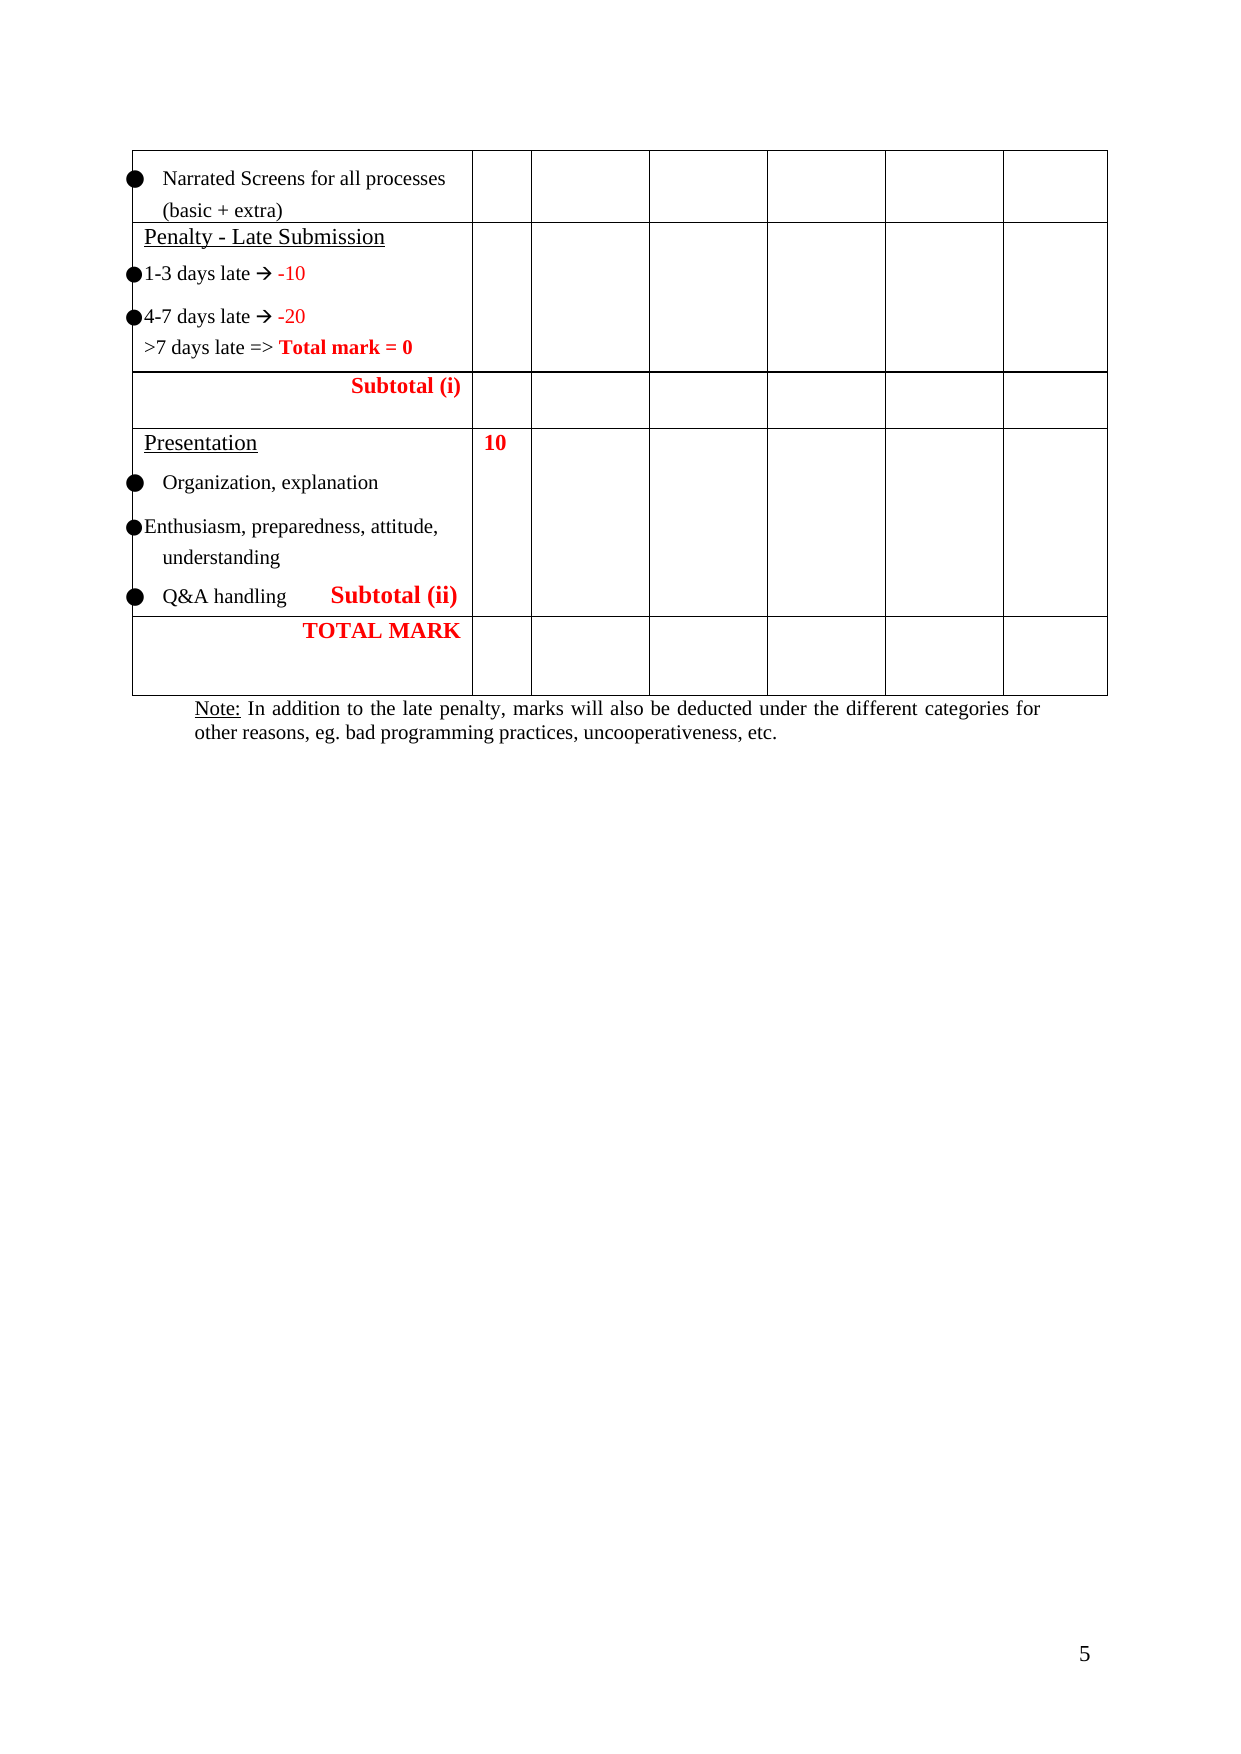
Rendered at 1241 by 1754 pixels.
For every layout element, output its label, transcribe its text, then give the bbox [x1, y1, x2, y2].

table_cell [532, 373, 649, 428]
table_cell [473, 373, 531, 428]
table_cell Subtotal (i) [133, 373, 472, 428]
table_cell [532, 151, 649, 222]
table_cell [473, 617, 531, 695]
table_cell 10 [473, 429, 531, 616]
table_cell [768, 373, 885, 428]
table_cell TOTAL MARK [133, 617, 472, 695]
table_cell [886, 429, 1003, 616]
table_cell [886, 617, 1003, 695]
table_cell 20 [473, 151, 531, 222]
table_cell [1004, 429, 1107, 616]
table_cell [1004, 223, 1107, 371]
table_cell Presentation Organization, explanation Enthusiasm, preparedness, attitude, understanding Q&A handling Subtotal (ii) [133, 429, 472, 616]
table_cell Penalty - Late Submission 1-3 days late 🡪 -10 4-7 days late 🡪 -20 >7 days late => Total mark = 0 [133, 223, 472, 371]
table_cell [650, 617, 767, 695]
table_cell [650, 429, 767, 616]
table_cell [532, 429, 649, 616]
table_cell [768, 617, 885, 695]
table_cell [650, 151, 767, 222]
table_cell [650, 223, 767, 371]
table_cell [650, 373, 767, 428]
table_cell [1004, 617, 1107, 695]
table_cell [768, 151, 885, 222]
table_cell [886, 373, 1003, 428]
table_cell [886, 223, 1003, 371]
table_cell [1004, 151, 1107, 222]
table_cell [768, 223, 885, 371]
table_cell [133, 151, 472, 222]
table_cell [532, 617, 649, 695]
table_cell [532, 223, 649, 371]
table_cell [768, 429, 885, 616]
text Note: In addition to the late penalty, marks will also be deducted under the different categories for other reasons, eg. bad programming practices, uncooperativeness, etc. [194, 696, 1043, 744]
table_cell [1004, 373, 1107, 428]
table_cell [473, 223, 531, 371]
table_cell [886, 151, 1003, 222]
